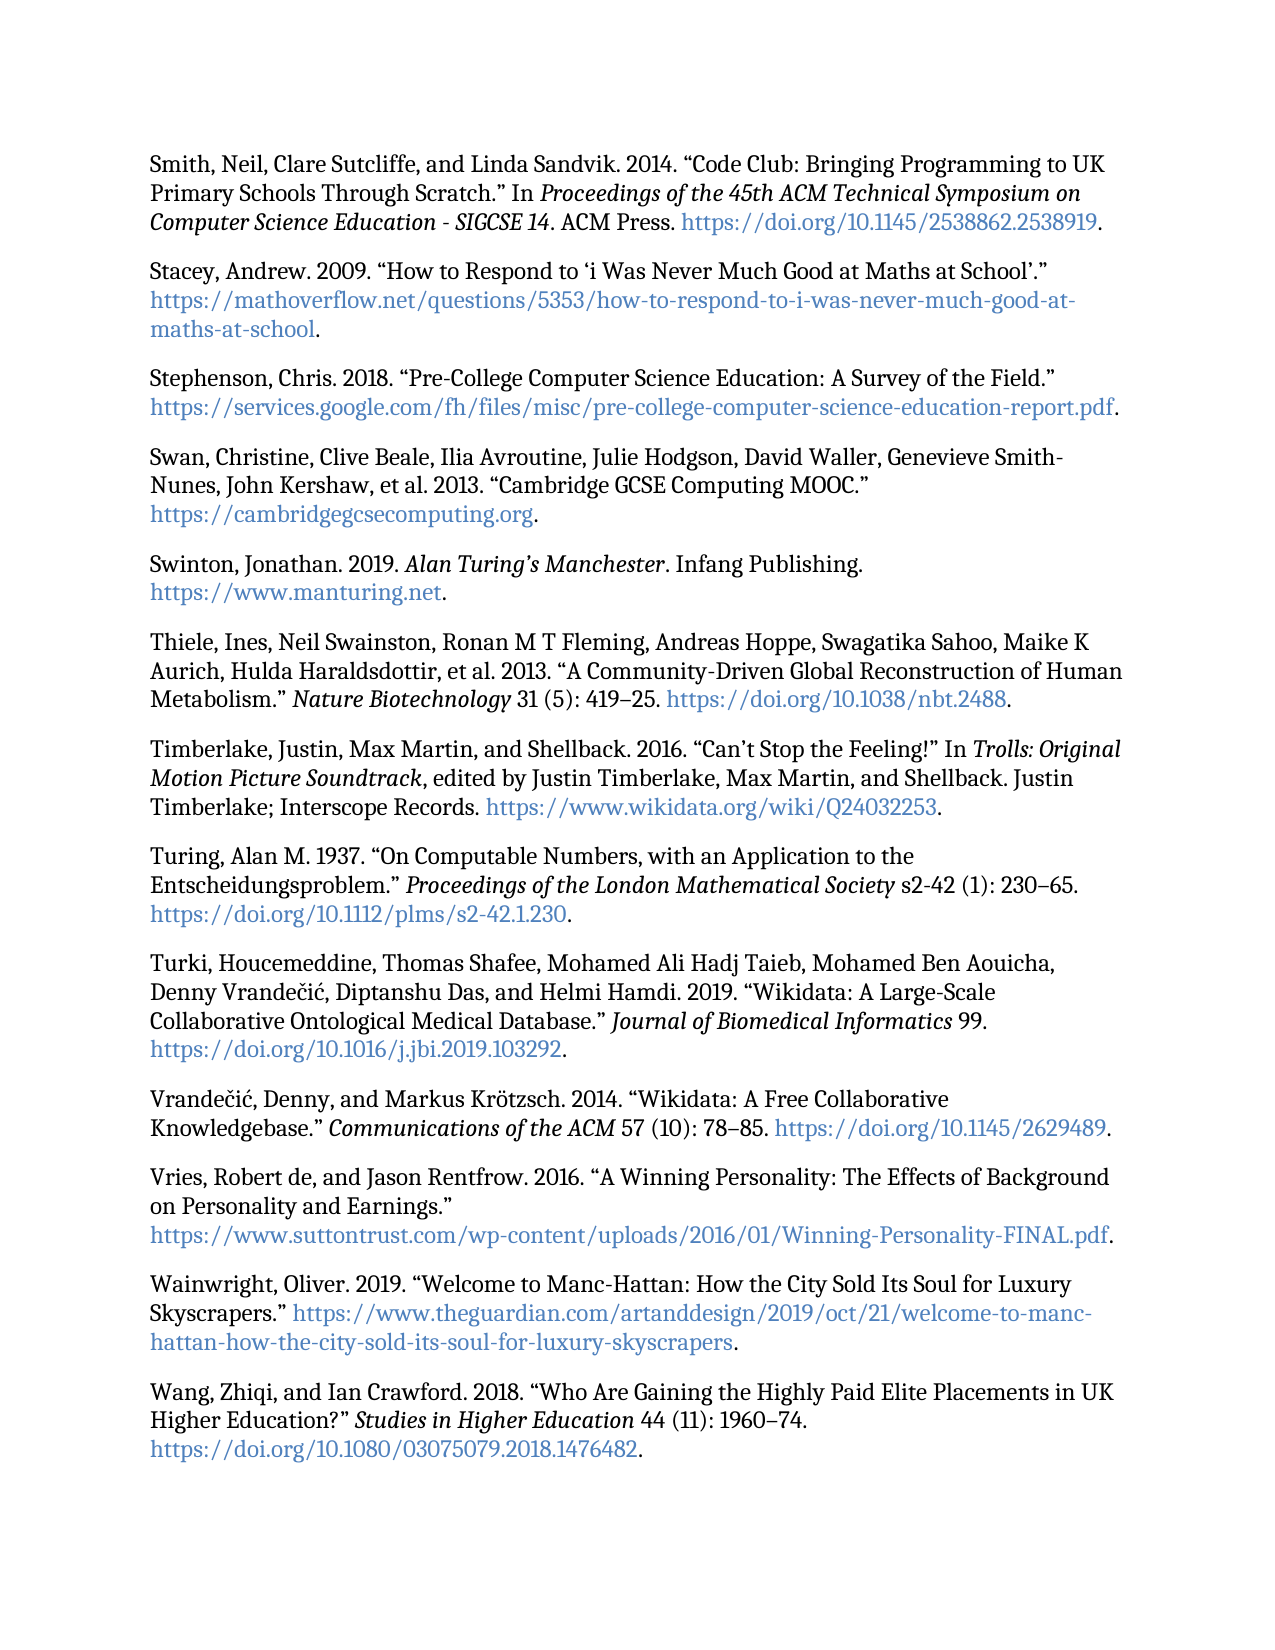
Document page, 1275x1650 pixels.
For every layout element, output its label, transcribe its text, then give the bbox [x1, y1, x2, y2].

text Wang, Zhiqi, and Ian Crawford. 2018. “Who Are Gaining the Highly Paid Elite Placements in UK Higher Education?” Studies in Higher Education 44 (11): 1960–74. https://doi.org/10.1080/03075079.2018.1476482. [150, 1377, 1125, 1464]
text Turki, Houcemeddine, Thomas Shafee, Mohamed Ali Hadj Taieb, Mohamed Ben Aouicha, Denny Vrandečić, Diptanshu Das, and Helmi Hamdi. 2019. “Wikidata: A Large-Scale Collaborative Ontological Medical Database.” Journal of Biomedical Informatics 99. https://doi.org/10.1016/j.jbi.2019.103292. [150, 949, 1125, 1064]
text Stacey, Andrew. 2009. “How to Respond to ‘i Was Never Much Good at Maths at School’.” https://mathoverflow.net/questions/5353/how-to-respond-to-i-was-never-much-good-at-maths-at-school. [150, 257, 1125, 343]
text Swan, Christine, Clive Beale, Ilia Avroutine, Julie Hodgson, David Waller, Genevieve Smith-Nunes, John Kershaw, et al. 2013. “Cambridge GCSE Computing MOOC.” https://cambridgegcsecomputing.org. [150, 442, 1125, 529]
text Vrandečić, Denny, and Markus Krötzsch. 2014. “Wikidata: A Free Collaborative Knowledgebase.” Communications of the ACM 57 (10): 78–85. https://doi.org/10.1145/2629489. [150, 1085, 1125, 1142]
text Stephenson, Chris. 2018. “Pre-College Computer Science Education: A Survey of the Field.” https://services.google.com/fh/files/misc/pre-college-computer-science-education-report.pdf. [150, 364, 1125, 422]
text Wainwright, Oliver. 2019. “Welcome to Manc-Hattan: How the City Sold Its Soul for Luxury Skyscrapers.” https://www.theguardian.com/artanddesign/2019/oct/21/welcome-to-manc-hattan-how-the-city-sold-its-soul-for-luxury-skyscrapers. [150, 1270, 1125, 1357]
text Smith, Neil, Clare Sutcliffe, and Linda Sandvik. 2014. “Code Club: Bringing Programming to UK Primary Schools Through Scratch.” In Proceedings of the 45th ACM Technical Symposium on Computer Science Education - SIGCSE 14. ACM Press. https://doi.org/10.1145/2538862.2538919. [150, 150, 1125, 236]
text Swinton, Jonathan. 2019. Alan Turing’s Manchester. Infang Publishing. https://www.manturing.net. [150, 549, 1125, 607]
text Thiele, Ines, Neil Swainston, Ronan M T Fleming, Andreas Hoppe, Swagatika Sahoo, Maike K Aurich, Hulda Haraldsdottir, et al. 2013. “A Community-Driven Global Reconstruction of Human Metabolism.” Nature Biotechnology 31 (5): 419–25. https://doi.org/10.1038/nbt.2488. [150, 628, 1125, 714]
text Turing, Alan M. 1937. “On Computable Numbers, with an Application to the Entscheidungsproblem.” Proceedings of the London Mathematical Society s2-42 (1): 230–65. https://doi.org/10.1112/plms/s2-42.1.230. [150, 842, 1125, 928]
text Timberlake, Justin, Max Martin, and Shellback. 2016. “Can’t Stop the Feeling!” In Trolls: Original Motion Picture Soundtrack, edited by Justin Timberlake, Max Martin, and Shellback. Justin Timberlake; Interscope Records. https://www.wikidata.org/wiki/Q24032253. [150, 735, 1125, 821]
text Vries, Robert de, and Jason Rentfrow. 2016. “A Winning Personality: The Effects of Background on Personality and Earnings.” https://www.suttontrust.com/wp-content/uploads/2016/01/Winning-Personality-FINAL.pdf. [150, 1163, 1125, 1249]
